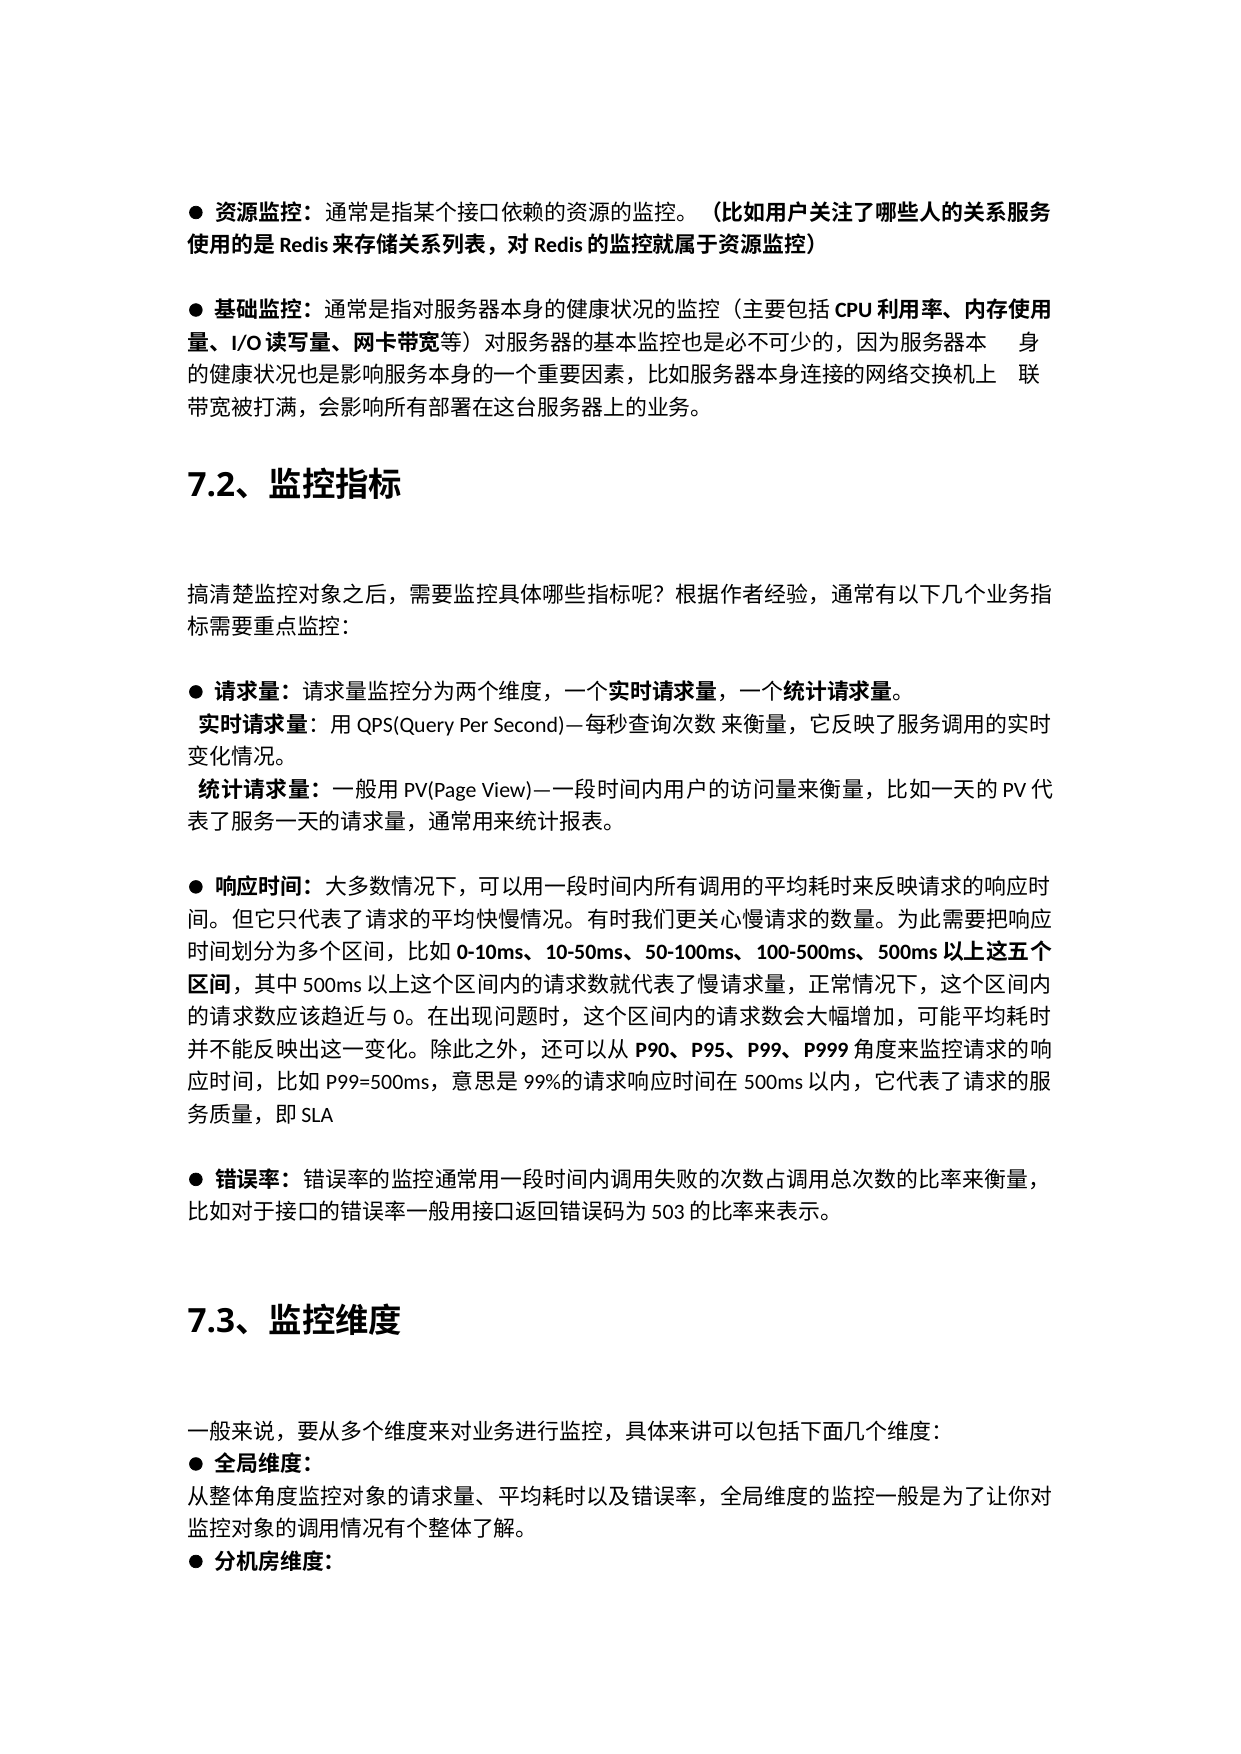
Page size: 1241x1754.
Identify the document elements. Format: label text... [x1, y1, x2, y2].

text 响应时间：大多数情况下，可以用一段时间内所有调用的平均耗时来反映请求的响应时间。但它只代表了请求的平均快慢情况。有时我们更关心慢请求的数量。为此需要把响应时间划分为多个区间，比如0-10ms、10-50ms、50-100ms、100-500ms、500ms以上这五个区间，其中500ms以上这个区间内的请求数就代表了慢请求量，正常情况下，这个区间内的请求数应该趋近与0。在出现问题时，这个区间内的请求数会大幅增加，可能平均耗时并不能反映出这一变化。除此之外，还可以从P90、P95、P99、P999角度来监控请求的响应时间，比如P99=500ms，意思是99%的请求响应时间在500ms以内，它代表了请求的服务质量，即SLA [187, 869, 1053, 1129]
text 错误率：错误率的监控通常用一段时间内调用失败的次数占调用总次数的比率来衡量，比如对于接口的错误率一般用接口返回错误码为503的比率来表示。 [187, 1161, 1053, 1226]
subtitle 7.3、监控维度 [187, 1286, 1053, 1351]
text 统计请求量：一般用PV(Page View)—一段时间内用户的访问量来衡量，比如一天的PV代表了服务一天的请求量，通常用来统计报表。 [187, 771, 1053, 836]
text 分机房维度： [187, 1543, 1053, 1576]
text 资源监控：通常是指某个接口依赖的资源的监控。（比如用户关注了哪些人的关系服务使用的是Redis来存储关系列表，对Redis的监控就属于资源监控） [187, 194, 1053, 259]
text 基础监控：通常是指对服务器本身的健康状况的监控（主要包括CPU利用率、内存使用量、I/O读写量、网卡带宽等）对服务器的基本监控也是必不可少的，因为服务器本 身的健康状况也是影响服务本身的一个重要因素，比如服务器本身连接的网络交换机上 联带宽被打满，会影响所有部署在这台服务器上的业务。 [187, 292, 1053, 422]
text 请求量：请求量监控分为两个维度，一个实时请求量，一个统计请求量。 [187, 674, 1053, 706]
text 从整体角度监控对象的请求量、平均耗时以及错误率，全局维度的监控一般是为了让你对监控对象的调用情况有个整体了解。 [187, 1478, 1053, 1543]
text 全局维度： [187, 1446, 1053, 1478]
text 一般来说，要从多个维度来对业务进行监控，具体来讲可以包括下面几个维度： [187, 1413, 1053, 1446]
text 实时请求量：用QPS(Query Per Second)—每秒查询次数 来衡量，它反映了服务调用的实时变化情况。 [187, 706, 1053, 771]
subtitle 7.2、监控指标 [187, 449, 1053, 514]
text 搞清楚监控对象之后，需要监控具体哪些指标呢？根据作者经验，通常有以下几个业务指标需要重点监控： [187, 576, 1053, 641]
